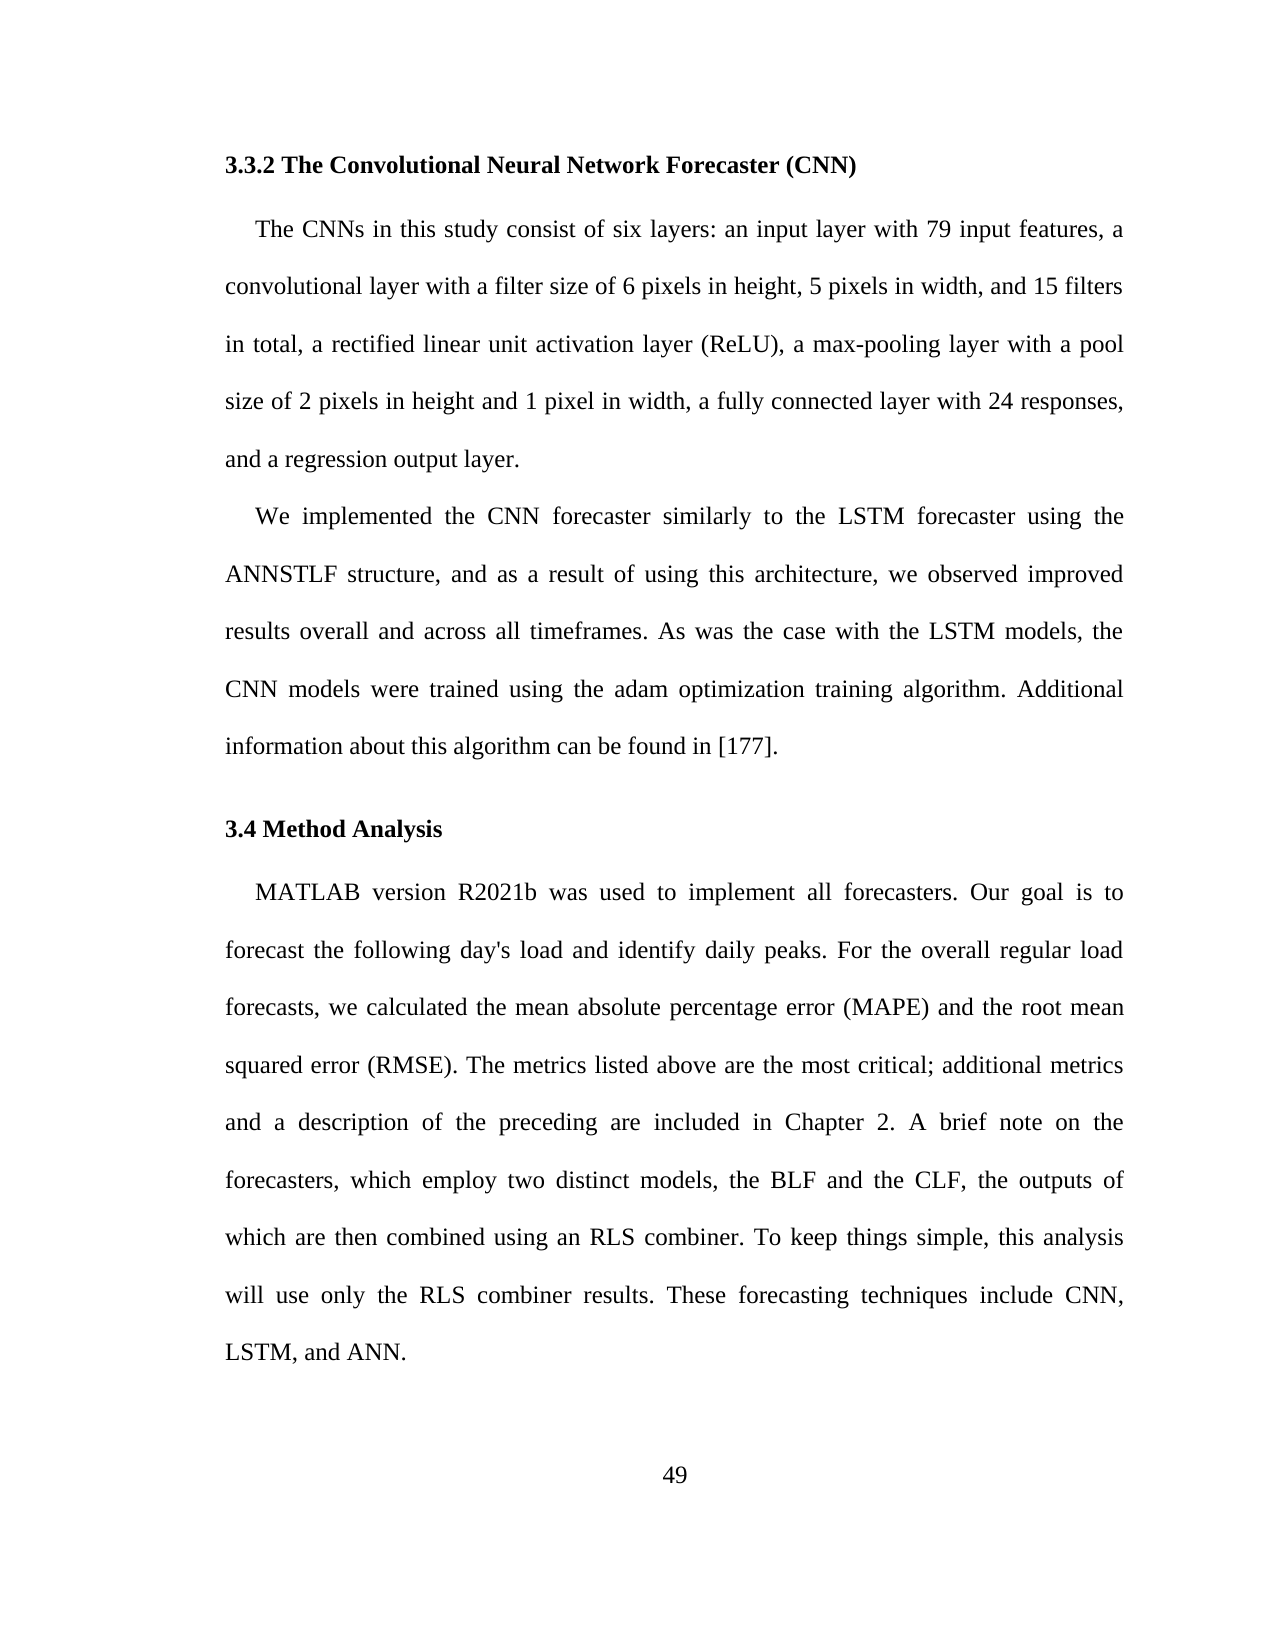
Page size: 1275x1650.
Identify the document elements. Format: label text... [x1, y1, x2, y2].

subtitle 3.3.2 The Convolutional Neural Network Forecaster (CNN) [225, 150, 1125, 179]
subtitle 3.4 Method Analysis [225, 814, 1125, 842]
text MATLAB version R2021b was used to implement all forecasters. Our goal is to forecast the following day's load and identify daily peaks. For the overall regular load forecasts, we calculated the mean absolute percentage error (MAPE) and the root mean squared error (RMSE). The metrics listed above are the most critical; additional metrics and a description of the preceding are included in Chapter 2. A brief note on the forecasters, which employ two distinct models, the BLF and the CLF, the outputs of which are then combined using an RLS combiner. To keep things simple, this analysis will use only the RLS combiner results. These forecasting techniques include CNN, LSTM, and ANN. [225, 877, 1125, 1366]
text We implemented the CNN forecaster similarly to the LSTM forecaster using the ANNSTLF structure, and as a result of using this architecture, we observed improved results overall and across all timeframes. As was the case with the LSTM models, the CNN models were trained using the adam optimization training algorithm. Additional information about this algorithm can be found in [177]. [225, 501, 1125, 760]
text The CNNs in this study consist of six layers: an input layer with 79 input features, a convolutional layer with a filter size of 6 pixels in height, 5 pixels in width, and 15 filters in total, a rectified linear unit activation layer (ReLU), a max-pooling layer with a pool size of 2 pixels in height and 1 pixel in width, a fully connected layer with 24 responses, and a regression output layer. [225, 214, 1125, 472]
